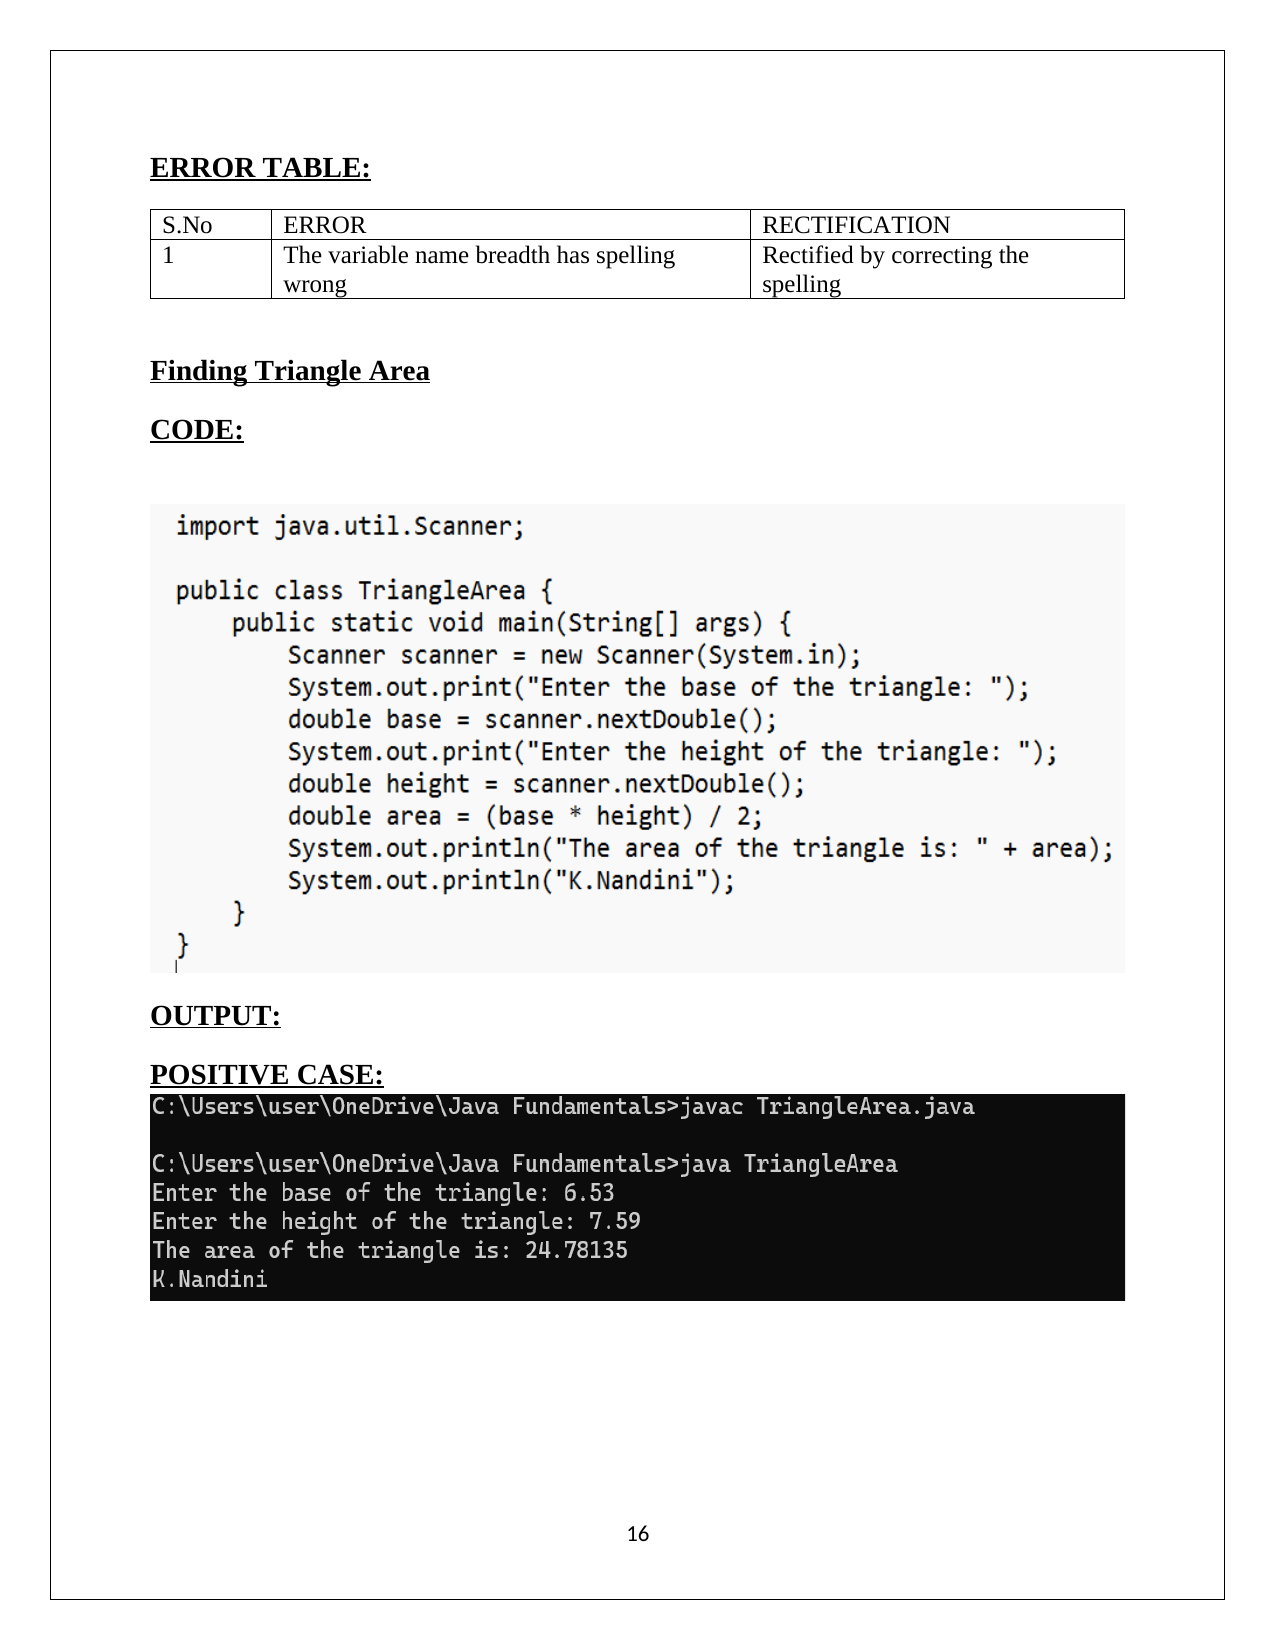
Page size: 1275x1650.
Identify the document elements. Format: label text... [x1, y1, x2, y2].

text OUTPUT: [150, 998, 1125, 1031]
table_cell Rectified by correcting the spelling [751, 240, 1124, 298]
picture [150, 504, 1125, 973]
text Finding Triangle Area [150, 353, 1125, 386]
table_cell 1 [151, 240, 271, 298]
picture [150, 1094, 1125, 1301]
table_header ERROR [272, 210, 750, 239]
text CODE: [150, 412, 1125, 446]
text ERROR TABLE: [150, 150, 1125, 183]
table_cell The variable name breadth has spelling wrong [272, 240, 750, 298]
table_header RECTIFICATION [751, 210, 1124, 239]
text POSITIVE CASE: [150, 1057, 1125, 1094]
table_header S.No [151, 210, 271, 239]
